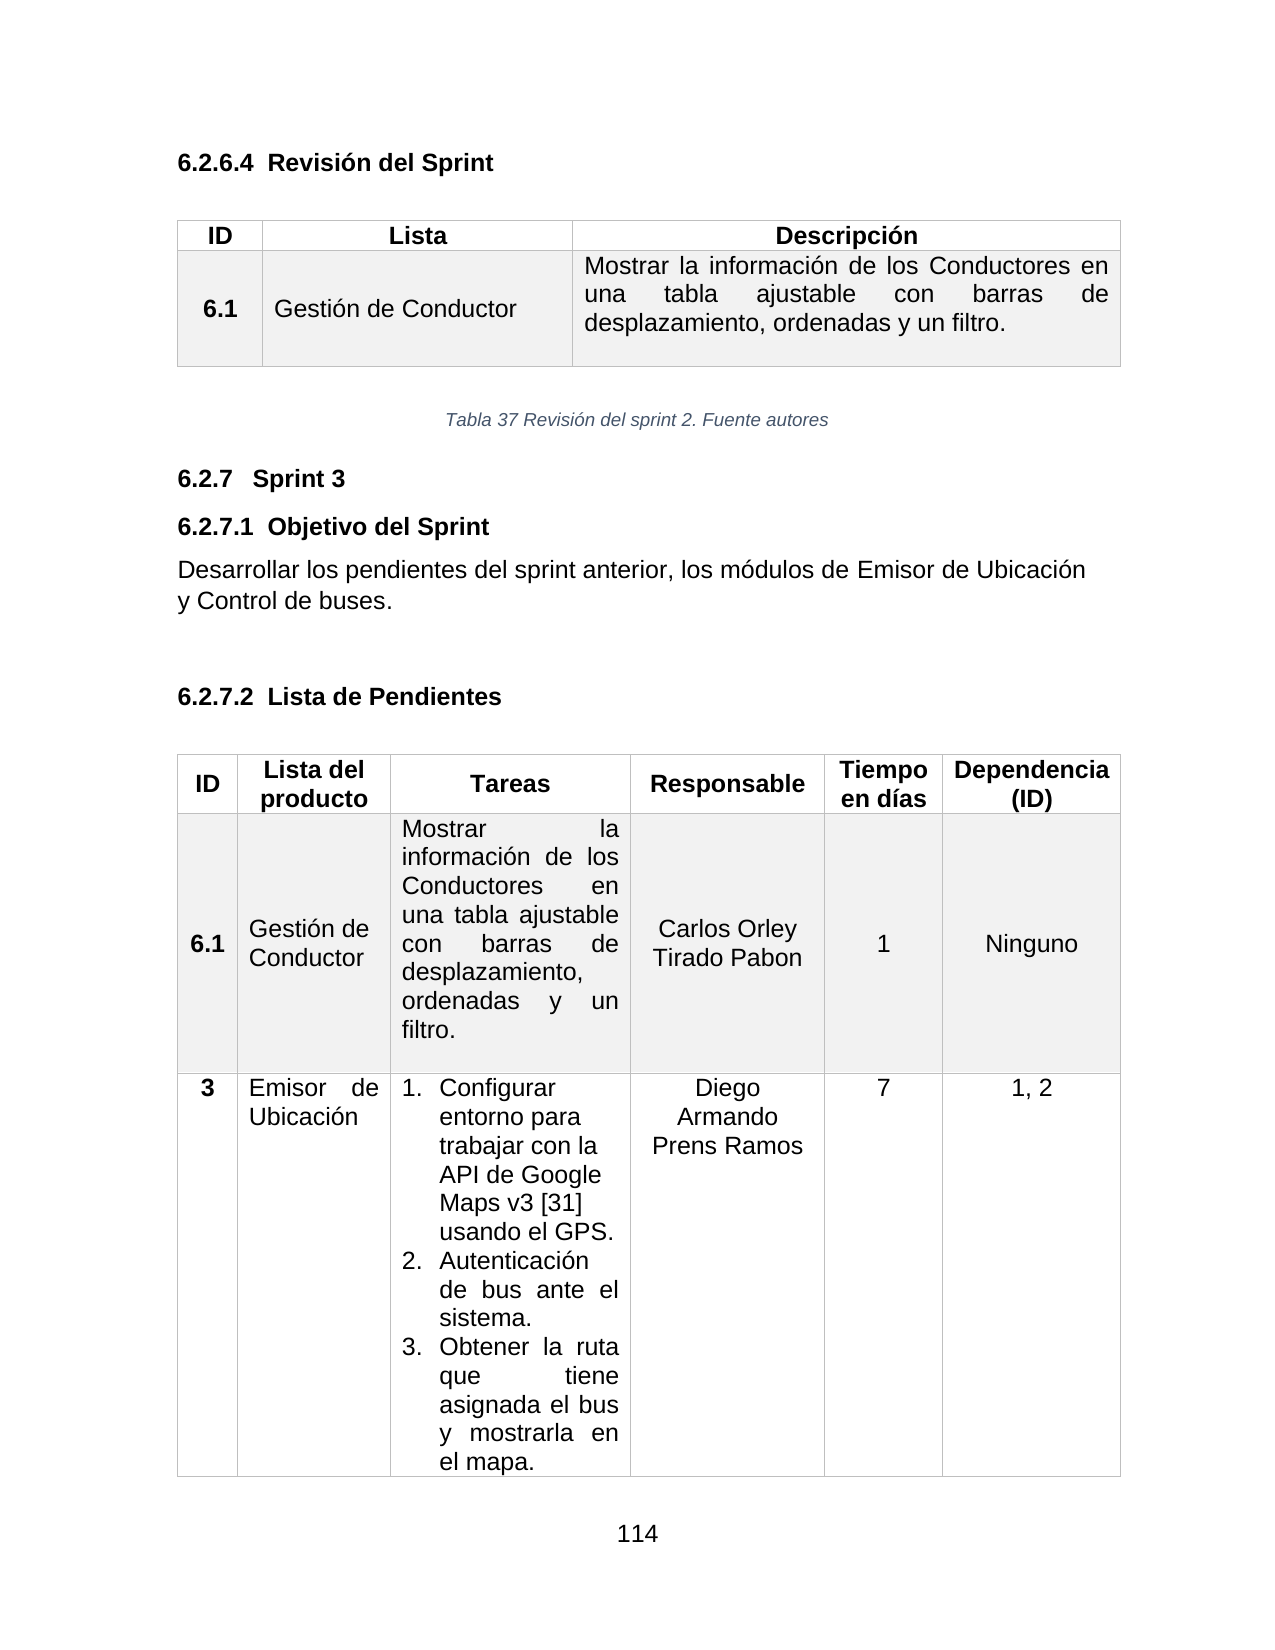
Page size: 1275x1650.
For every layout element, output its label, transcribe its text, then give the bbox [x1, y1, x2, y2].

table_header ID [178, 755, 237, 813]
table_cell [391, 1074, 630, 1476]
subtitle Objetivo del Sprint [177, 512, 1098, 541]
table_header Tareas [391, 755, 630, 813]
table_header ID [178, 221, 262, 250]
table_header Responsable [631, 755, 824, 813]
table_cell Mostrar la información de los Conductores en una tabla ajustable con barras de desplazamiento, ordenadas y un filtro. [391, 814, 630, 1072]
subtitle Lista de Pendientes [177, 682, 1098, 711]
table_header Descripción [573, 221, 1120, 250]
table_header Lista del producto [238, 755, 390, 813]
table_cell 1, 2 [943, 1074, 1120, 1476]
table_cell 7 [825, 1074, 942, 1476]
table_header Lista [263, 221, 572, 250]
table_cell 1 [825, 814, 942, 1072]
table_cell Carlos Orley Tirado Pabon [631, 814, 824, 1072]
table_cell Ninguno [943, 814, 1120, 1072]
table_cell Gestión de Conductor [263, 251, 572, 366]
text Desarrollar los pendientes del sprint anterior, los módulos de Emisor de Ubicación y Control de buses. [177, 555, 1098, 615]
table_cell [631, 1074, 824, 1476]
table_cell Gestión de Conductor [238, 814, 390, 1072]
table_header Tiempo en días [825, 755, 942, 813]
table_cell Emisor de Ubicación [238, 1074, 390, 1476]
table_cell 6.1 [178, 251, 262, 366]
table_cell Mostrar la información de los Conductores en una tabla ajustable con barras de desplazamiento, ordenadas y un filtro. [573, 251, 1120, 366]
table_header Dependencia (ID) [943, 755, 1120, 813]
table_cell 3 [178, 1074, 237, 1476]
table_cell 6.1 [178, 814, 237, 1072]
subtitle Sprint 3 [177, 464, 1098, 493]
subtitle Revisión del Sprint [177, 148, 1098, 176]
